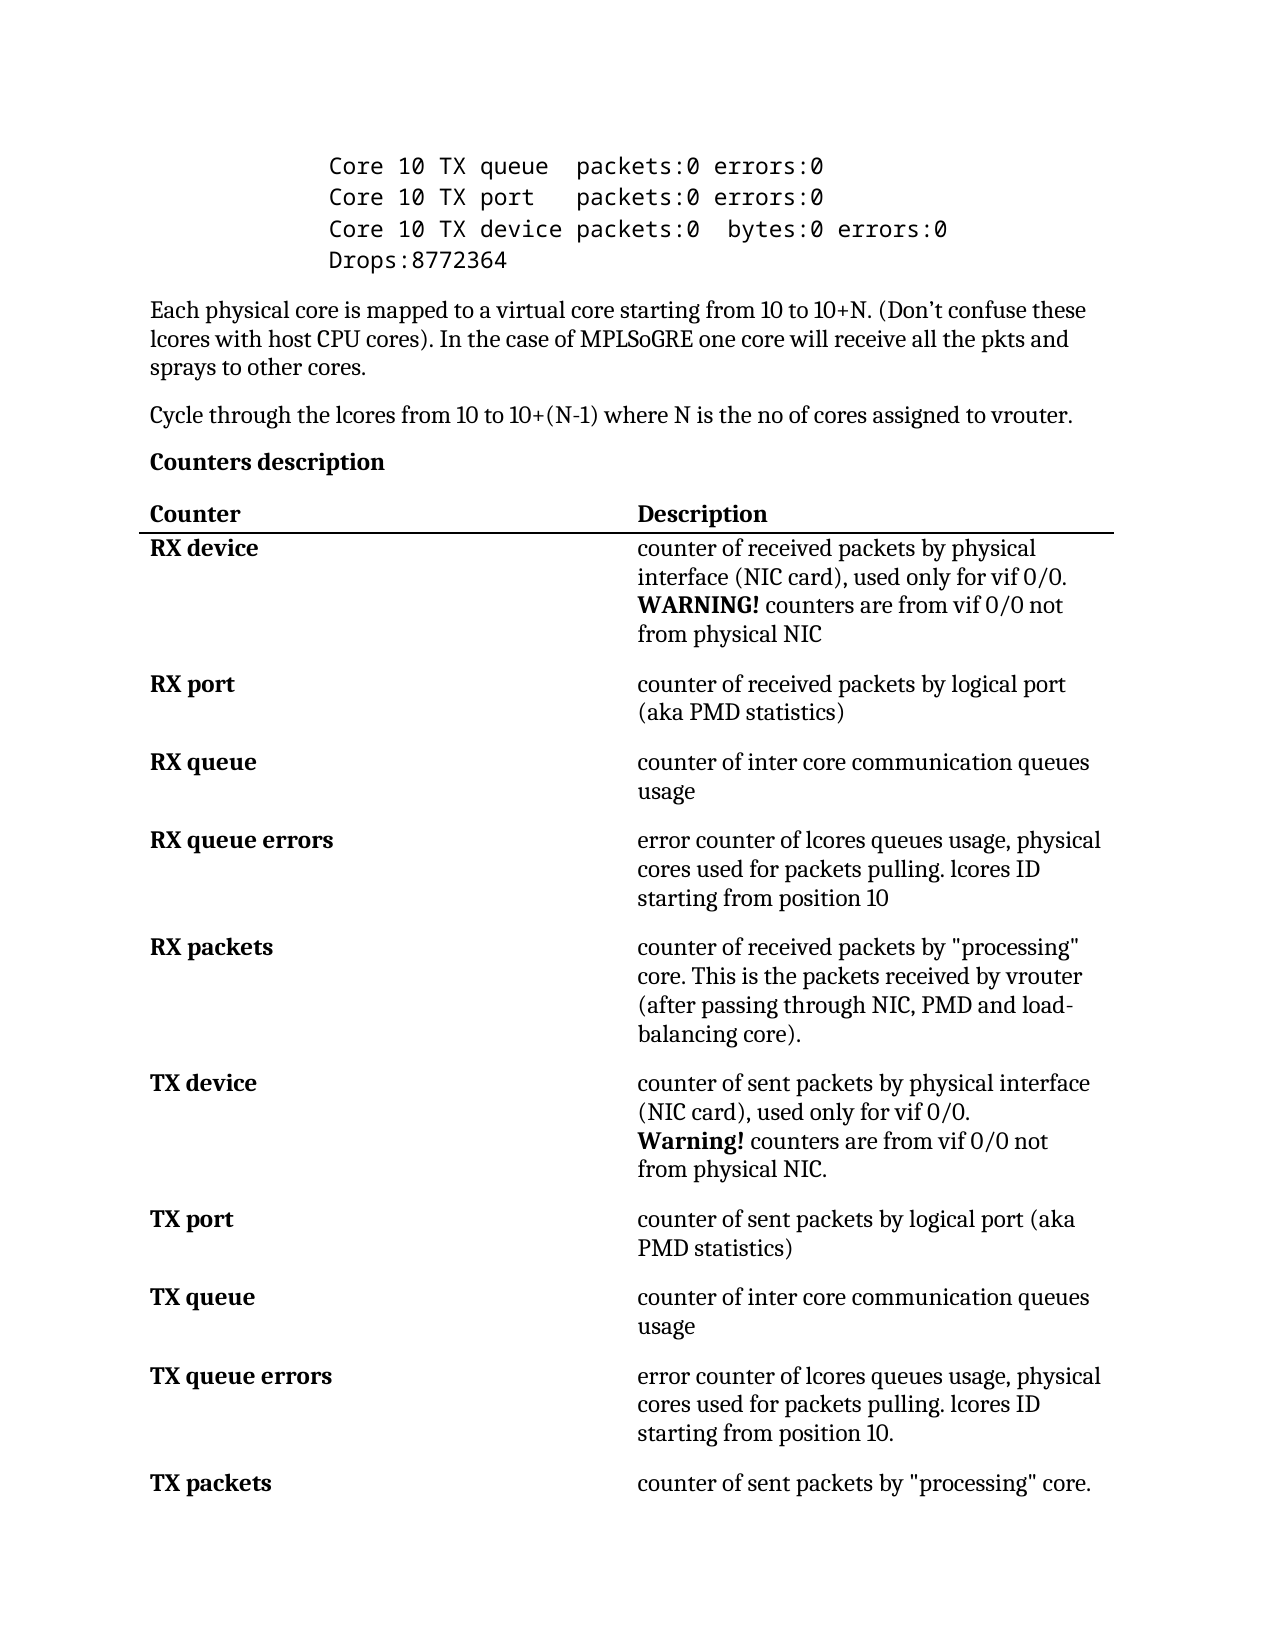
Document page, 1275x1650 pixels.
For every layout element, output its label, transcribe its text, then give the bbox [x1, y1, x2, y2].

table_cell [626, 1469, 1114, 1497]
table_cell error counter of lcores queues usage, physical cores used for packets pulling. lcores ID starting from position 10. [626, 1362, 1114, 1469]
table_cell TX queue errors [139, 1362, 626, 1469]
table_cell TX queue [139, 1283, 626, 1362]
table_cell counter of received packets by "processing" core. This is the packets received by vrouter (after passing through NIC, PMD and load-balancing core). [626, 933, 1114, 1069]
table_cell counter of sent packets by physical interface (NIC card), used only for vif 0/0. Warning! counters are from vif 0/0 not from physical NIC. [626, 1069, 1114, 1205]
text Cycle through the lcores from 10 to 10+(N-1) where N is the no of cores assigned to vrouter. [150, 401, 1125, 429]
table_cell TX device [139, 1069, 626, 1205]
table_cell error counter of lcores queues usage, physical cores used for packets pulling. lcores ID starting from position 10 [626, 826, 1114, 933]
table_cell TX port [139, 1205, 626, 1283]
table_cell RX queue [139, 748, 626, 826]
table_header Counter [139, 496, 626, 532]
table_cell counter of received packets by physical interface (NIC card), used only for vif 0/0. WARNING! counters are from vif 0/0 not from physical NIC [626, 534, 1114, 669]
table_cell RX packets [139, 933, 626, 1069]
table_cell counter of received packets by logical port (aka PMD statistics) [626, 670, 1114, 748]
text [150, 150, 1125, 275]
table_cell counter of inter core communication queues usage [626, 748, 1114, 826]
table_cell counter of inter core communication queues usage [626, 1283, 1114, 1362]
text Counters description [150, 448, 1125, 477]
table_cell counter of sent packets by logical port (aka PMD statistics) [626, 1205, 1114, 1283]
table_cell RX device [139, 534, 626, 669]
table_cell RX queue errors [139, 826, 626, 933]
table_cell TX packets [139, 1469, 626, 1497]
table_header Description [626, 496, 1114, 532]
table_cell RX port [139, 670, 626, 748]
text Each physical core is mapped to a virtual core starting from 10 to 10+N. (Don’t confuse these lcores with host CPU cores). In the case of MPLSoGRE one core will receive all the pkts and sprays to other cores. [150, 296, 1125, 382]
